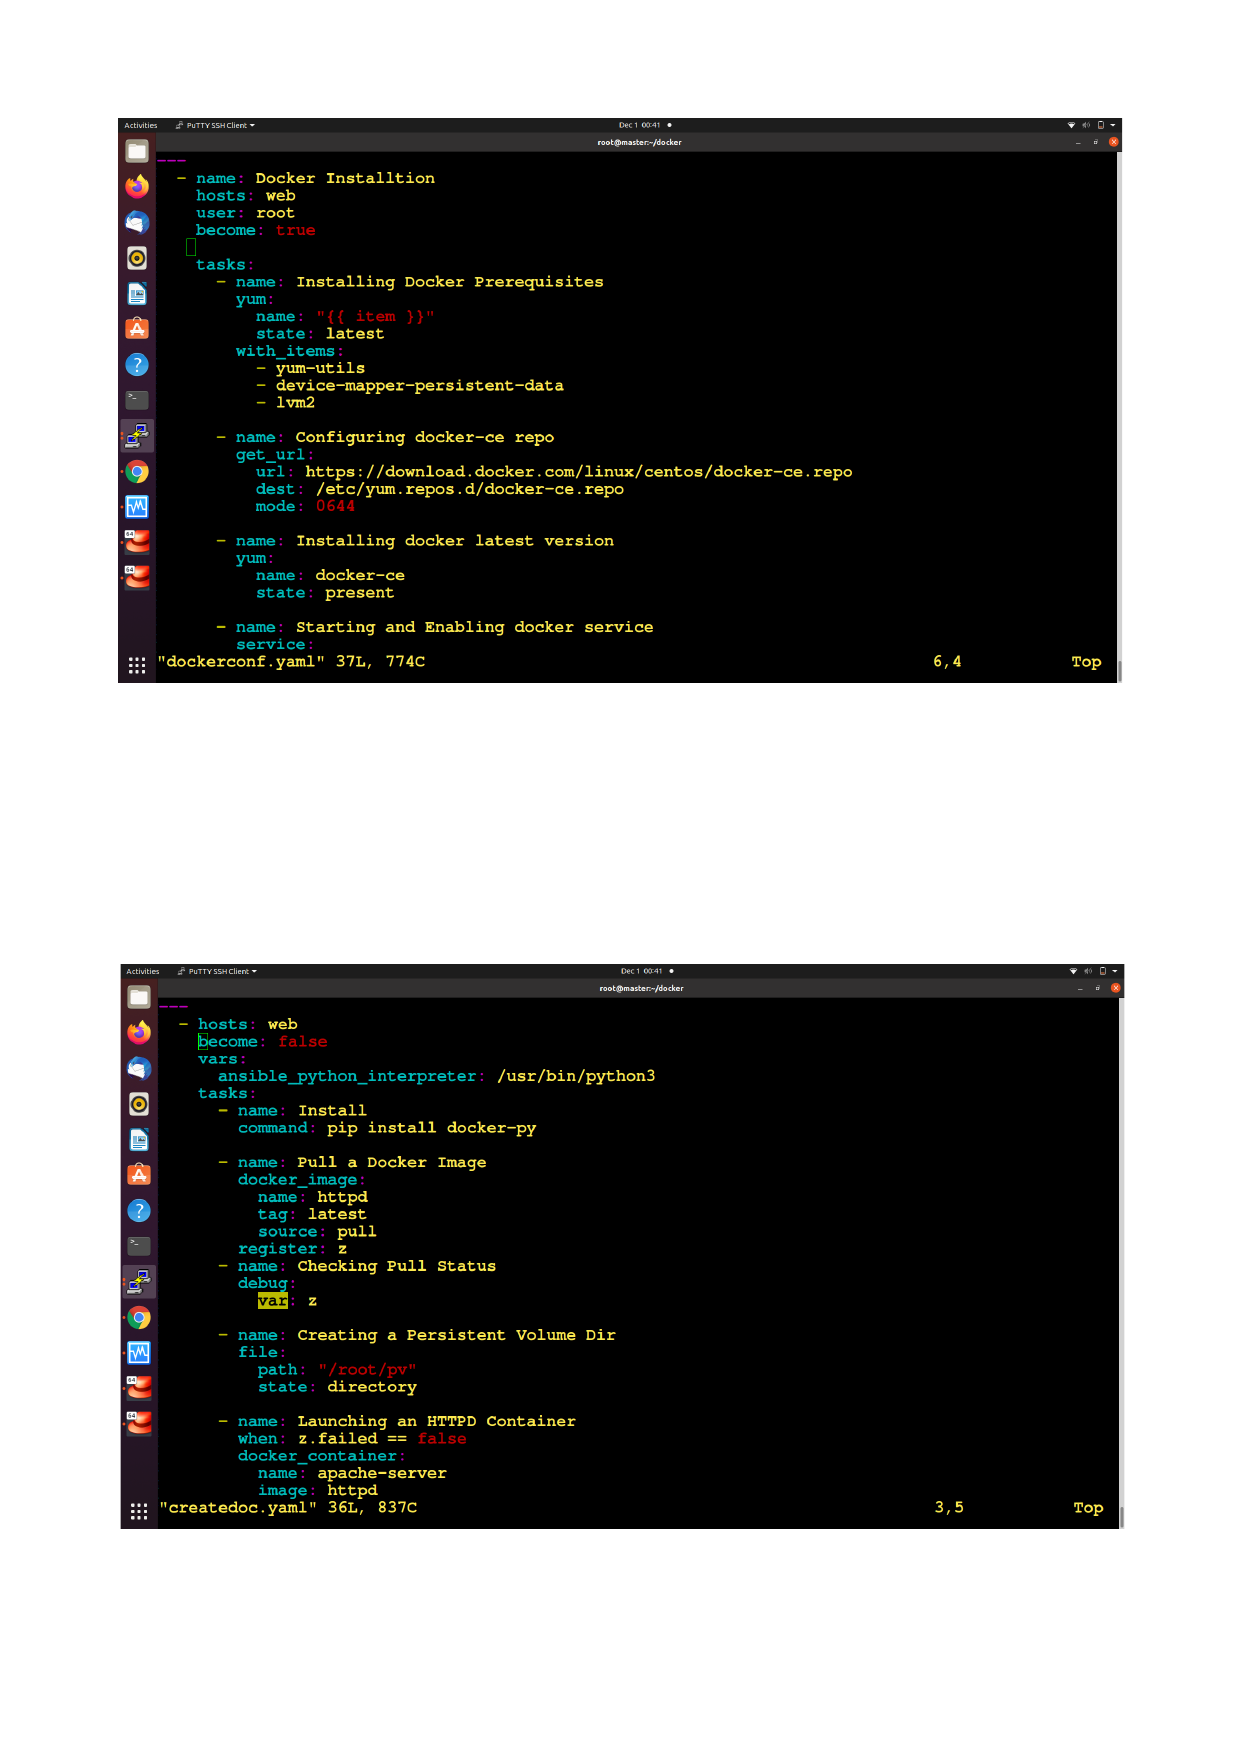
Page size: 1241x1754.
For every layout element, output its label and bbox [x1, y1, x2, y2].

picture [118, 118, 1123, 683]
picture [120, 964, 1125, 1529]
